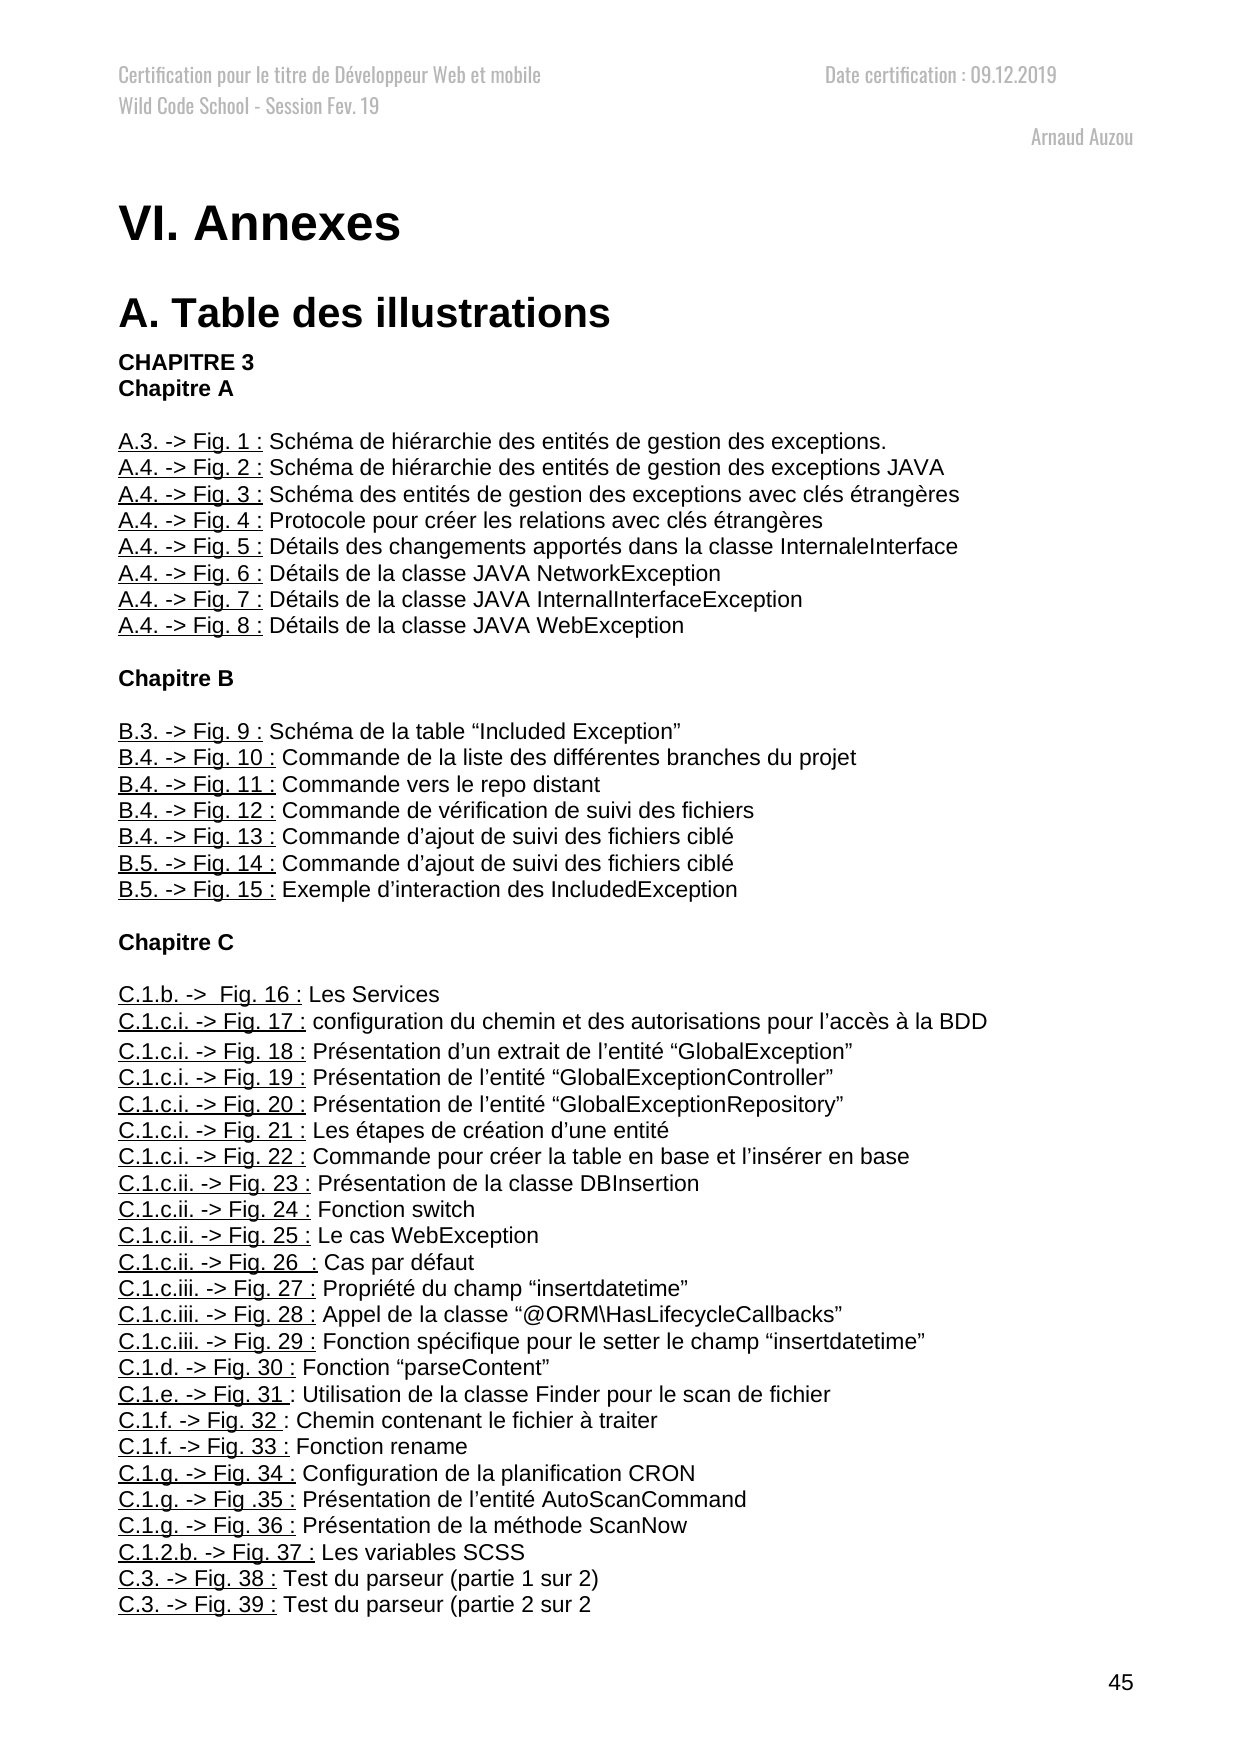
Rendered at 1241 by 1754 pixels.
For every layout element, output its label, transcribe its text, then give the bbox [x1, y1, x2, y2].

text C.1.c.i. -> Fig. 21 : Les étapes de création d’une entité [118, 1117, 1133, 1143]
text B.5. -> Fig. 14 : Commande d’ajout de suivi des fichiers ciblé [118, 849, 1133, 876]
text C.1.g. -> Fig. 36 : Présentation de la méthode ScanNow [118, 1512, 1133, 1539]
text B.4. -> Fig. 12 : Commande de vérification de suivi des fichiers [118, 797, 1133, 823]
text A.4. -> Fig. 4 : Protocole pour créer les relations avec clés étrangères [118, 507, 1133, 533]
text C.1.c.i. -> Fig. 17 : configuration du chemin et des autorisations pour l’accès à la BDD [118, 1008, 1152, 1034]
text C.1.c.ii. -> Fig. 25 : Le cas WebException [118, 1222, 1133, 1249]
text C.1.c.ii. -> Fig. 23 : Présentation de la classe DBInsertion [118, 1170, 1133, 1196]
text B.4. -> Fig. 10 : Commande de la liste des différentes branches du projet [118, 744, 1133, 771]
text C.3. -> Fig. 39 : Test du parseur (partie 2 sur 2 [118, 1591, 1133, 1618]
text C.1.f. -> Fig. 33 : Fonction rename [118, 1433, 1133, 1459]
text C.1.c.iii. -> Fig. 28 : Appel de la classe “@ORM\HasLifecycleCallbacks” [118, 1301, 1133, 1328]
text C.1.c.iii. -> Fig. 29 : Fonction spécifique pour le setter le champ “insertdatetime” [118, 1328, 1133, 1354]
text C.1.d. -> Fig. 30 : Fonction “parseContent” [118, 1354, 1133, 1381]
text Chapitre B [118, 665, 1133, 691]
text A.4. -> Fig. 3 : Schéma des entités de gestion des exceptions avec clés étrangères [118, 481, 1133, 507]
text A.4. -> Fig. 7 : Détails de la classe JAVA InternalInterfaceException [118, 586, 1133, 612]
text C.1.c.i. -> Fig. 20 : Présentation de l’entité “GlobalExceptionRepository” [118, 1091, 1133, 1117]
text C.1.g. -> Fig. 34 : Configuration de la planification CRON [118, 1459, 1133, 1486]
text C.1.c.i. -> Fig. 22 : Commande pour créer la table en base et l’insérer en base [118, 1143, 1133, 1170]
text C.1.c.i. -> Fig. 19 : Présentation de l’entité “GlobalExceptionController” [118, 1064, 1133, 1091]
text CHAPITRE 3 [118, 349, 1133, 375]
text B.3. -> Fig. 9 : Schéma de la table “Included Exception” [118, 718, 1133, 744]
text B.5. -> Fig. 15 : Exemple d’interaction des IncludedException [118, 876, 1133, 902]
text C.1.c.i. -> Fig. 18 : Présentation d’un extrait de l’entité “GlobalException” [118, 1038, 1133, 1064]
text Chapitre C [118, 929, 1133, 955]
text C.1.c.ii. -> Fig. 26 : Cas par défaut [118, 1249, 1133, 1275]
subtitle VI. Annexes [118, 193, 1133, 251]
text Chapitre A [118, 375, 1133, 402]
text A.4. -> Fig. 8 : Détails de la classe JAVA WebException [118, 612, 1133, 639]
text C.3. -> Fig. 38 : Test du parseur (partie 1 sur 2) [118, 1565, 1133, 1591]
text A.4. -> Fig. 2 : Schéma de hiérarchie des entités de gestion des exceptions JAVA [118, 454, 1133, 481]
text C.1.c.ii. -> Fig. 24 : Fonction switch [118, 1196, 1133, 1222]
text C.1.c.iii. -> Fig. 27 : Propriété du champ “insertdatetime” [118, 1275, 1133, 1301]
text C.1.2.b. -> Fig. 37 : Les variables SCSS [118, 1539, 1133, 1565]
text A.3. -> Fig. 1 : Schéma de hiérarchie des entités de gestion des exceptions. [118, 428, 1133, 454]
text A.4. -> Fig. 5 : Détails des changements apportés dans la classe InternaleInterface [118, 533, 1133, 560]
text B.4. -> Fig. 11 : Commande vers le repo distant [118, 771, 1133, 797]
text C.1.g. -> Fig .35 : Présentation de l’entité AutoScanCommand [118, 1486, 1133, 1512]
text C.1.f. -> Fig. 32 : Chemin contenant le fichier à traiter [118, 1407, 1133, 1433]
text A.4. -> Fig. 6 : Détails de la classe JAVA NetworkException [118, 560, 1133, 586]
subtitle A. Table des illustrations [118, 288, 1133, 336]
text B.4. -> Fig. 13 : Commande d’ajout de suivi des fichiers ciblé [118, 823, 1133, 849]
text C.1.e. -> Fig. 31 : Utilisation de la classe Finder pour le scan de fichier [118, 1381, 1133, 1407]
text C.1.b. -> Fig. 16 : Les Services [118, 981, 1133, 1008]
